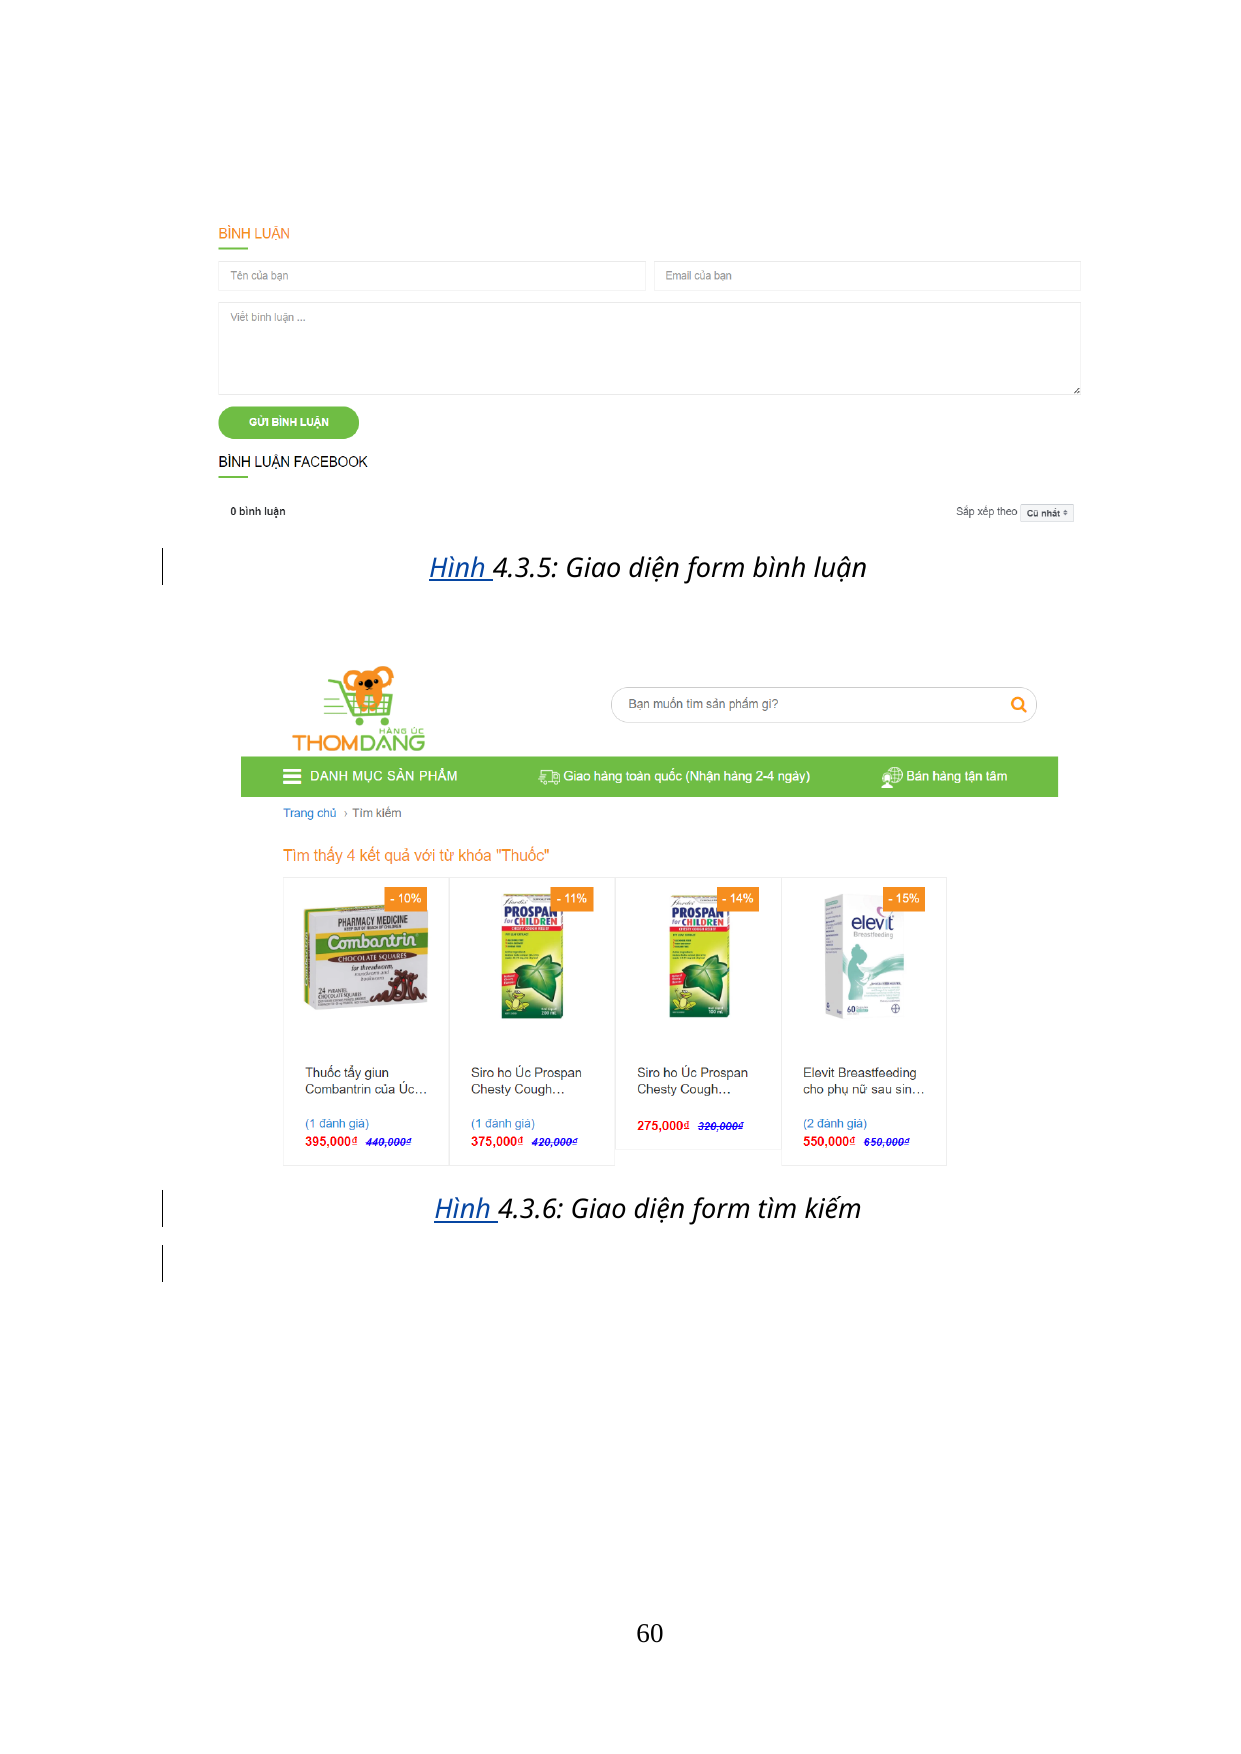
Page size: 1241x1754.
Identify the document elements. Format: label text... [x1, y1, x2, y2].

subtitle 4.3.5: Giao diện form bình luận [177, 548, 1122, 585]
subtitle 4.3.6: Giao diện form tìm kiếm [177, 1190, 1122, 1227]
picture [195, 202, 1104, 533]
picture [241, 658, 1059, 1175]
